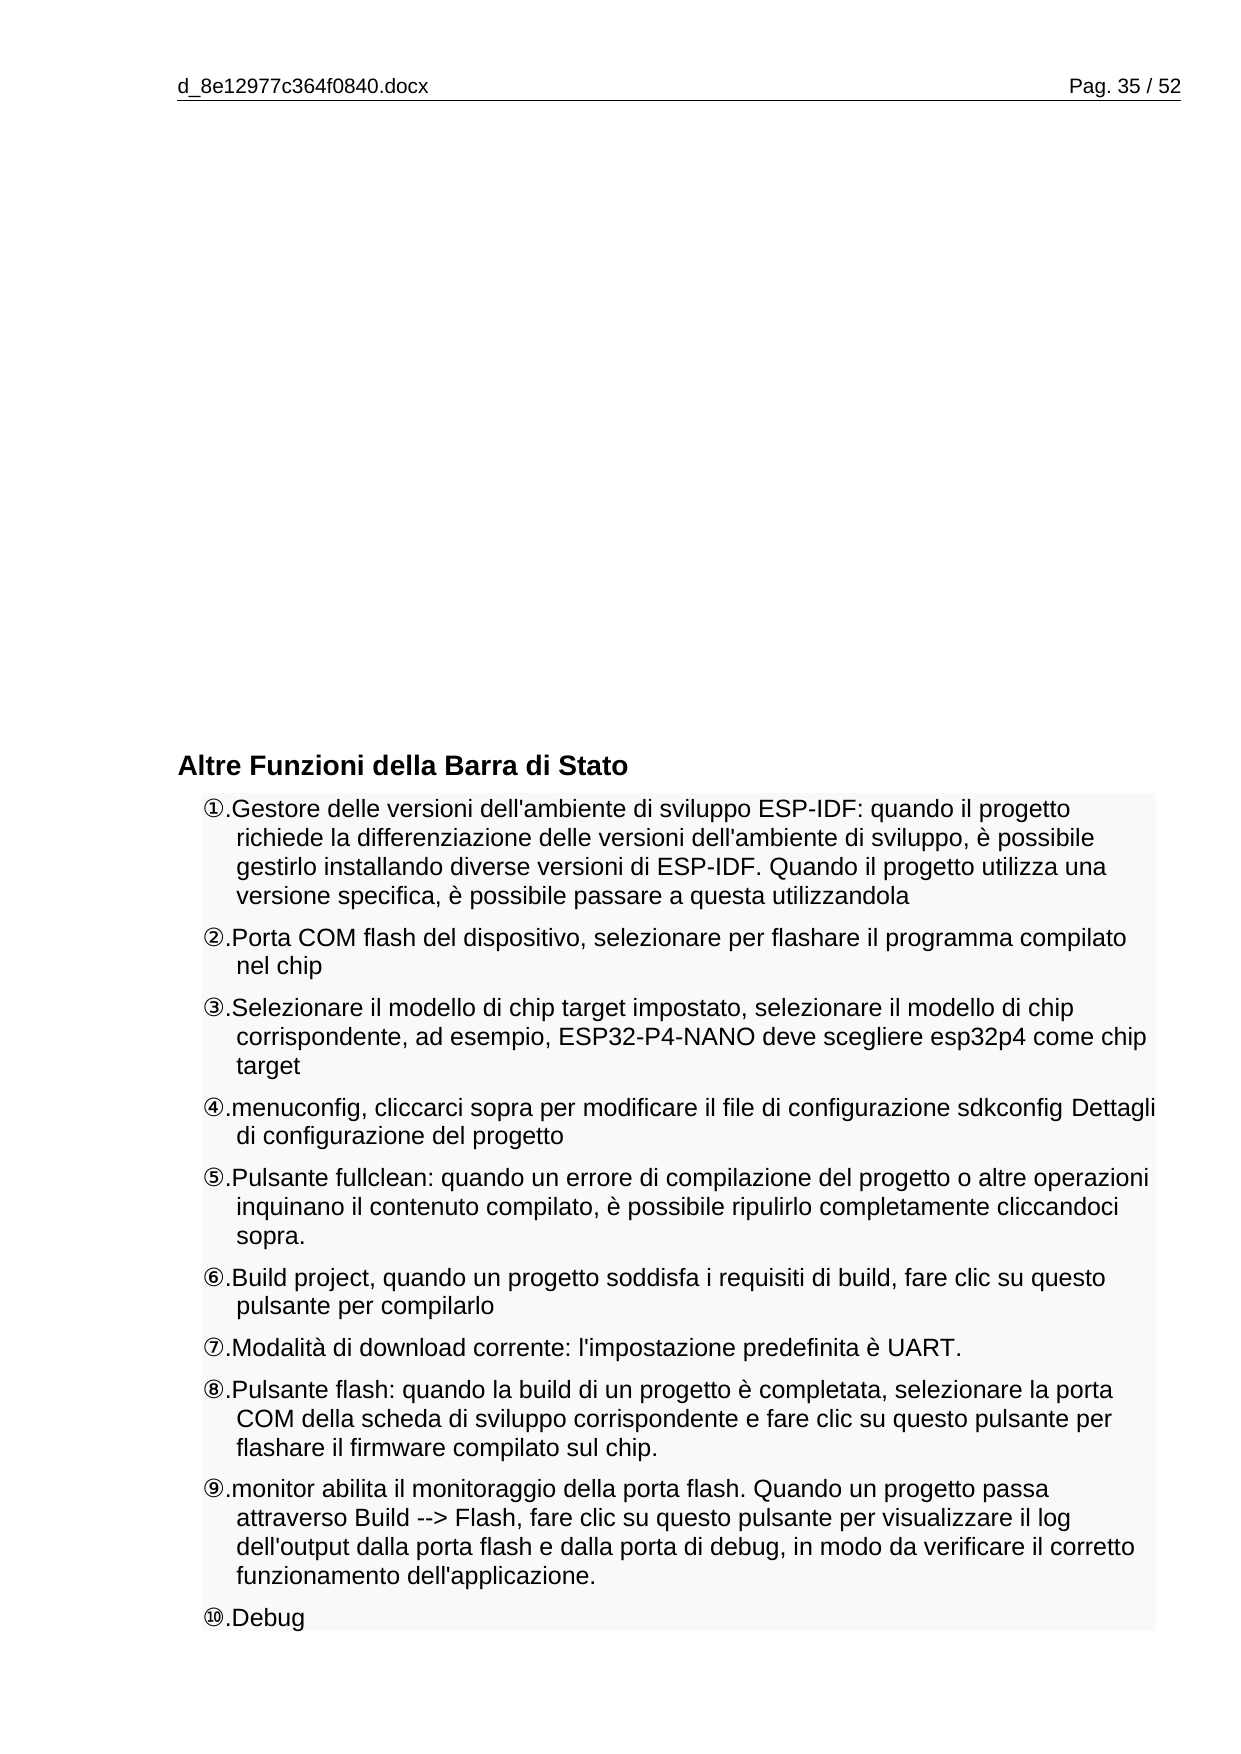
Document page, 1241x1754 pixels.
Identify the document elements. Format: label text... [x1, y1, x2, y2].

text ①.Gestore delle versioni dell'ambiente di sviluppo ESP-IDF: quando il progetto richiede la differenziazione delle versioni dell'ambiente di sviluppo, è possibile gestirlo installando diverse versioni di ESP-IDF. Quando il progetto utilizza una versione specifica, è possibile passare a questa utilizzandola [202, 793, 1156, 909]
text ③.Selezionare il modello di chip target impostato, selezionare il modello di chip corrispondente, ad esempio, ESP32-P4-NANO deve scegliere esp32p4 come chip target [202, 992, 1156, 1079]
text ⑩.Debug [202, 1601, 1156, 1631]
subtitle Altre Funzioni della Barra di Stato [177, 749, 1181, 781]
text ⑥.Build project, quando un progetto soddisfa i requisiti di build, fare clic su questo pulsante per compilarlo [202, 1261, 1156, 1320]
text ④.menuconfig, cliccarci sopra per modificare il file di configurazione sdkconfig Dettagli di configurazione del progetto [202, 1091, 1156, 1150]
text ⑨.monitor abilita il monitoraggio della porta flash. Quando un progetto passa attraverso Build --> Flash, fare clic su questo pulsante per visualizzare il log dell'output dalla porta flash e dalla porta di debug, in modo da verificare il corretto funzionamento dell'applicazione. [202, 1473, 1156, 1589]
text ②.Porta COM flash del dispositivo, selezionare per flashare il programma compilato nel chip [202, 921, 1156, 980]
text ⑦.Modalità di download corrente: l'impostazione predefinita è UART. [202, 1332, 1156, 1362]
text ⑧.Pulsante flash: quando la build di un progetto è completata, selezionare la porta COM della scheda di sviluppo corrispondente e fare clic su questo pulsante per flashare il firmware compilato sul chip. [202, 1374, 1156, 1461]
text ⑤.Pulsante fullclean: quando un errore di compilazione del progetto o altre operazioni inquinano il contenuto compilato, è possibile ripulirlo completamente cliccandoci sopra. [202, 1162, 1156, 1249]
